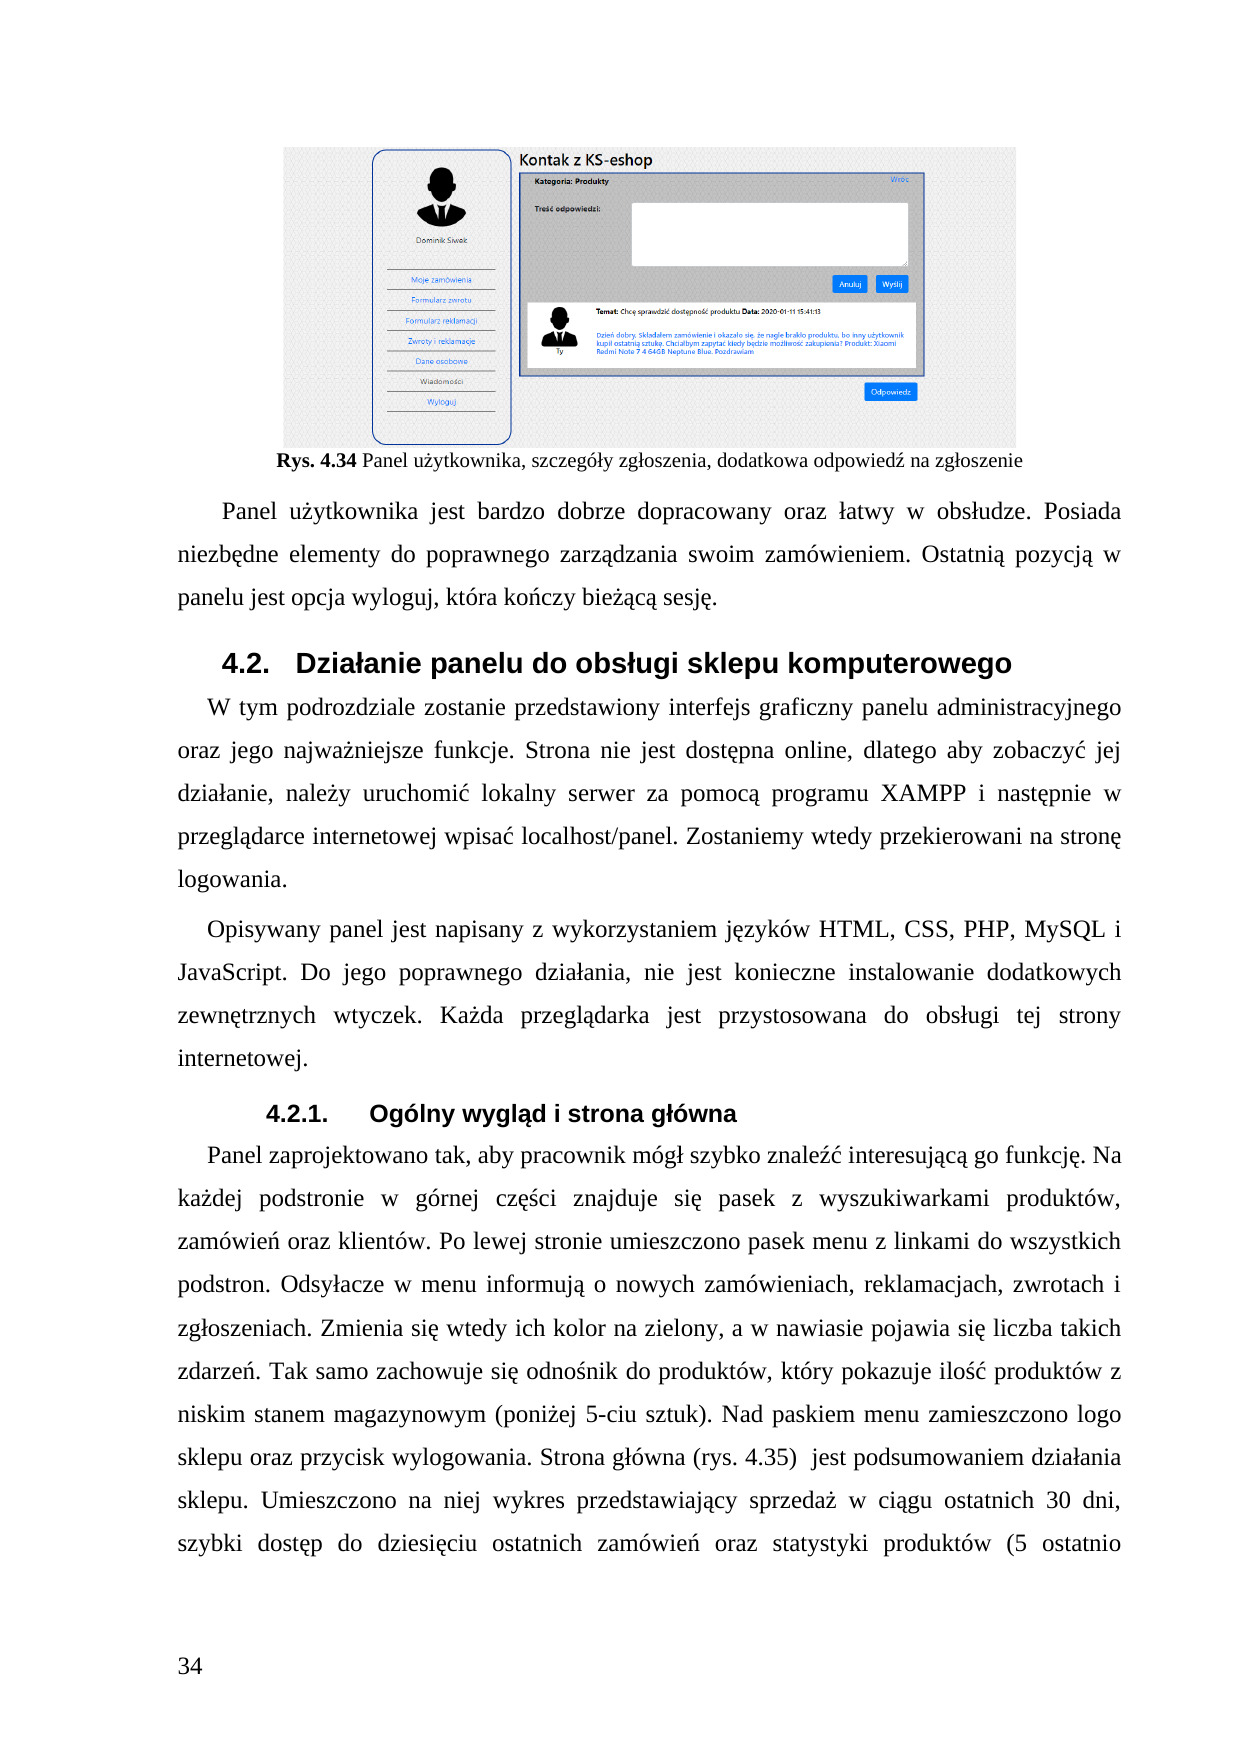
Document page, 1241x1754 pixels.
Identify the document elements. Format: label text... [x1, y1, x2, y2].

text W tym podrozdziale zostanie przedstawiony interfejs graficzny panelu administracyjnego oraz jego najważniejsze funkcje. Strona nie jest dostępna online, dlatego aby zobaczyć jej działanie, należy uruchomić lokalny serwer za pomocą programu XAMPP i następnie w przeglądarce internetowej wpisać localhost/panel. Zostaniemy wtedy przekierowani na stronę logowania. [177, 692, 1122, 893]
subtitle Ogólny wygląd i strona główna [266, 1099, 1122, 1128]
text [177, 1140, 1122, 1557]
picture [283, 147, 1017, 448]
subtitle Działanie panelu do obsługi sklepu komputerowego [222, 646, 1122, 679]
text Panel użytkownika jest bardzo dobrze dopracowany oraz łatwy w obsłudze. Posiada niezbędne elementy do poprawnego zarządzania swoim zamówieniem. Ostatnią pozycją w panelu jest opcja wyloguj, która kończy bieżącą sesję. [177, 496, 1122, 611]
text Opisywany panel jest napisany z wykorzystaniem języków HTML, CSS, PHP, MySQL i JavaScript. Do jego poprawnego działania, nie jest konieczne instalowanie dodatkowych zewnętrznych wtyczek. Każda przeglądarka jest przystosowana do obsługi tej strony internetowej. [177, 914, 1122, 1072]
text Rys. 4.34 Panel użytkownika, szczegóły zgłoszenia, dodatkowa odpowiedź na zgłoszenie [177, 448, 1122, 472]
